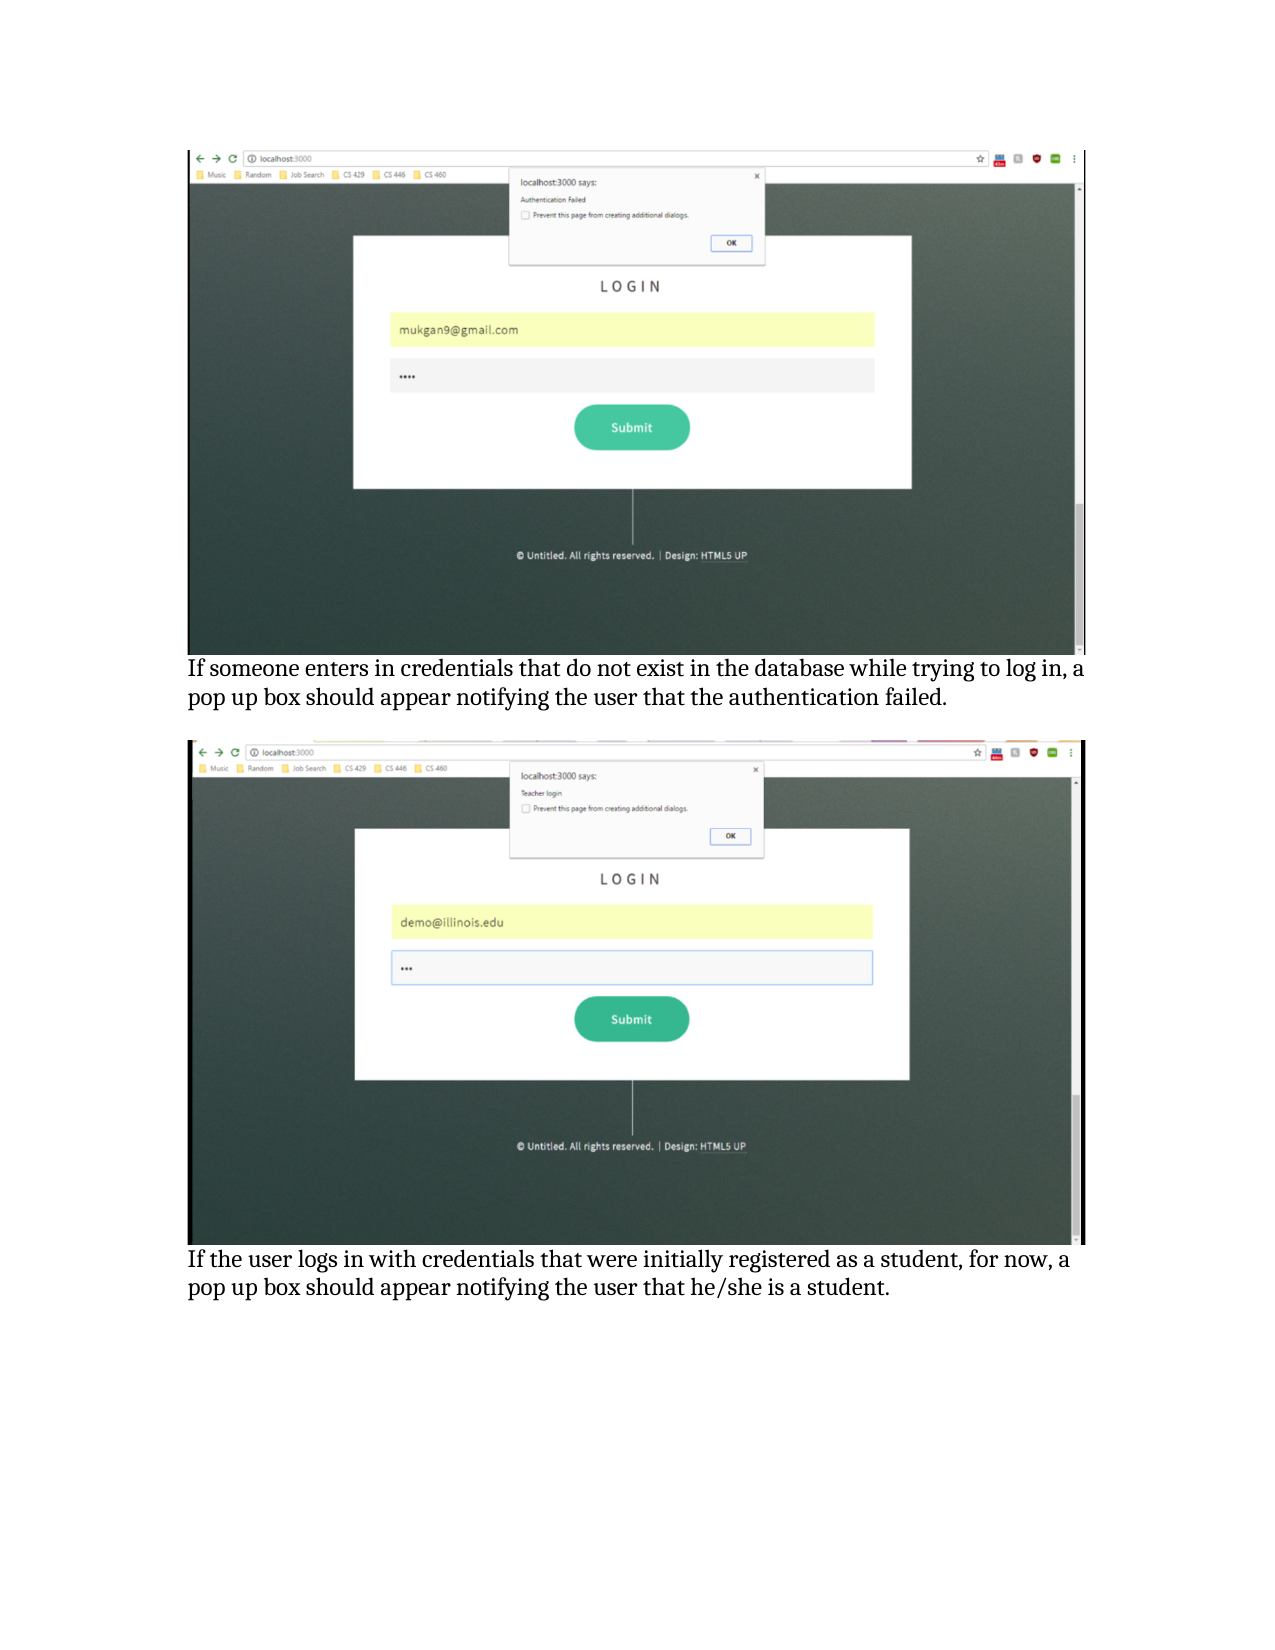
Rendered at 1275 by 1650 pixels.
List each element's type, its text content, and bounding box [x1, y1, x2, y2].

picture [187, 150, 1086, 655]
text If the user logs in with credentials that were initially registered as a student, for now, a pop up box should appear notifying the user that he/she is a student. [187, 1244, 1087, 1302]
text If someone enters in credentials that do not exist in the database while trying to log in, a pop up box should appear notifying the user that the authentication failed. [187, 654, 1087, 712]
picture [187, 740, 1086, 1245]
